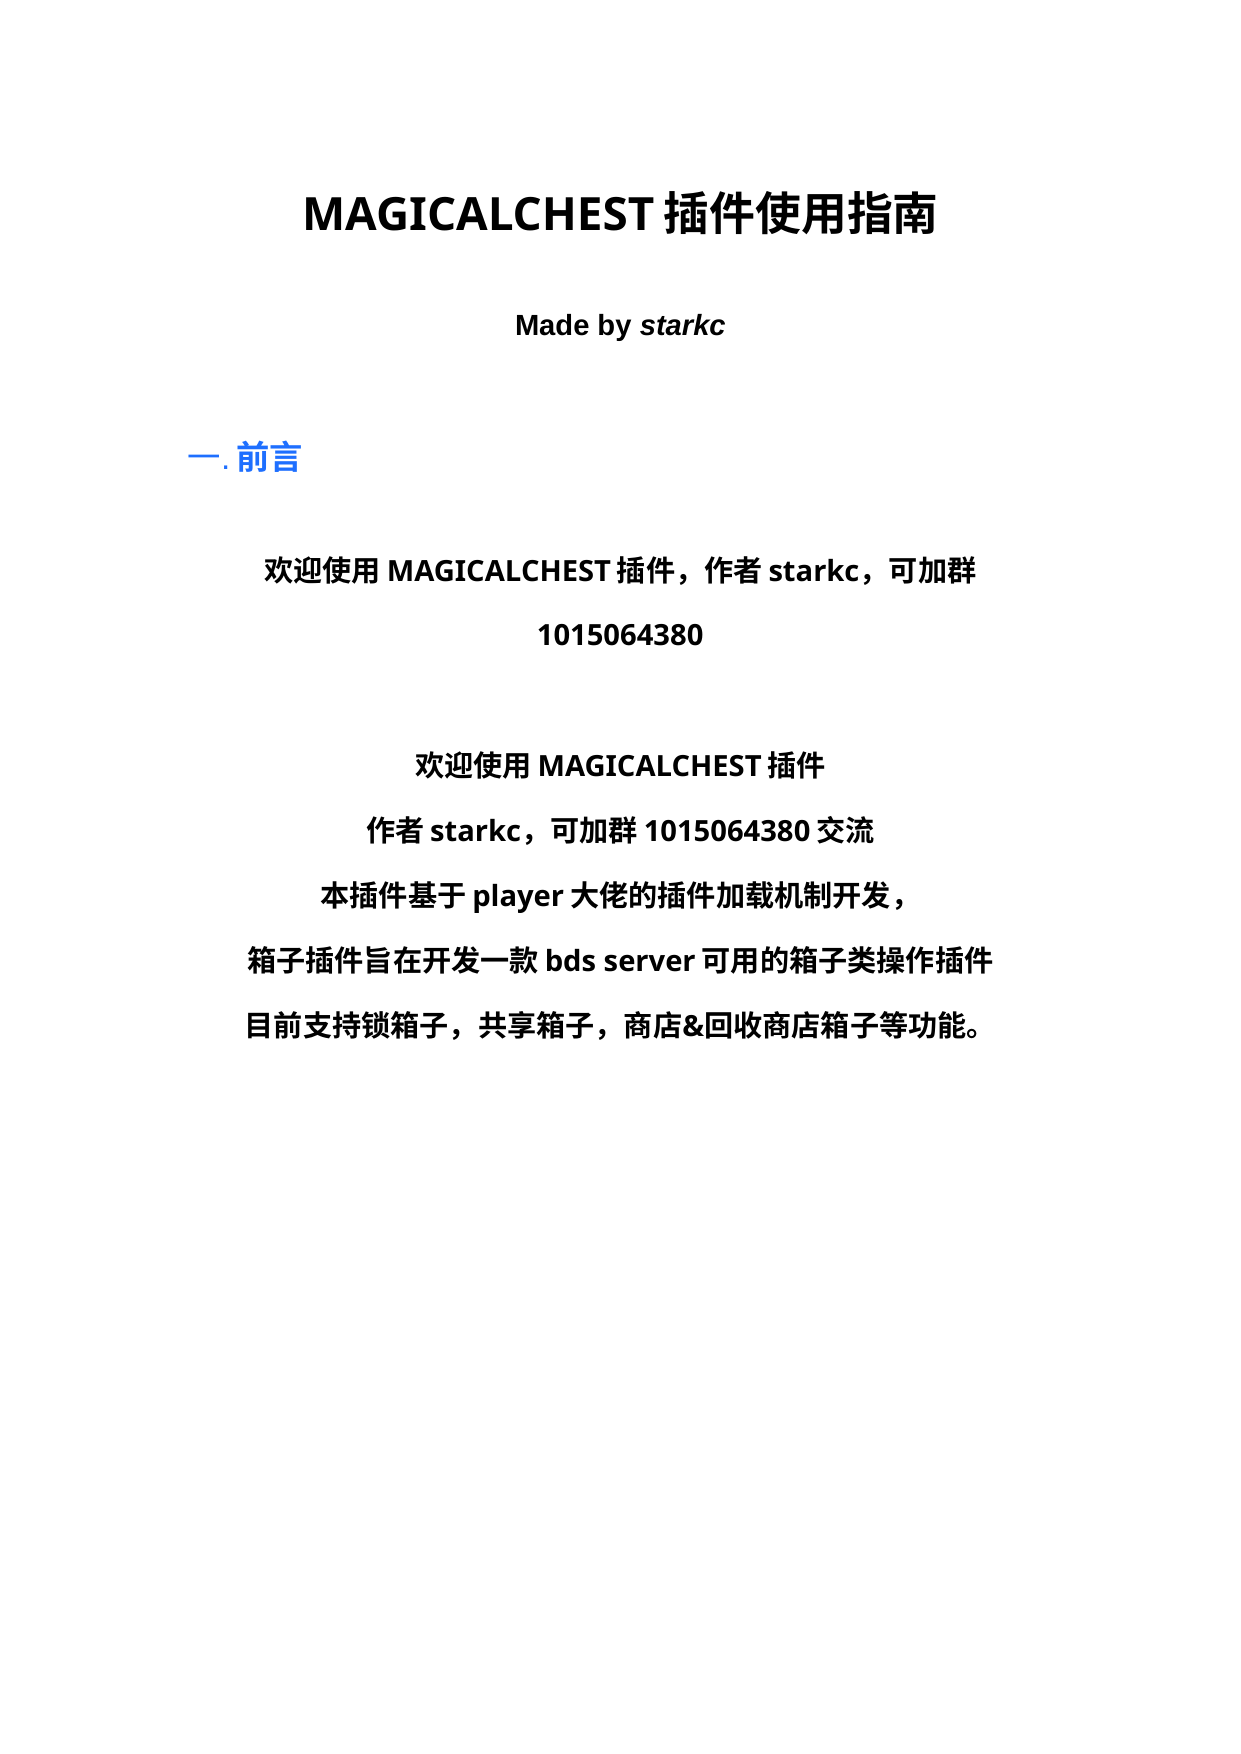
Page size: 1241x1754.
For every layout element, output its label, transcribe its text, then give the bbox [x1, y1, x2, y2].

text Made by starkc [187, 293, 1053, 358]
text 本插件基于player大佬的插件加载机制开发， [187, 862, 1053, 927]
text 欢迎使用MAGICALCHEST插件 [187, 732, 1053, 797]
text 箱子插件旨在开发一款bds server可用的箱子类操作插件 [187, 927, 1053, 992]
text 欢迎使用MAGICALCHEST插件，作者starkc，可加群1015064380 [187, 537, 1053, 667]
text 作者starkc，可加群1015064380交流 [187, 797, 1053, 862]
text 目前支持锁箱子，共享箱子，商店&回收商店箱子等功能。 [187, 992, 1053, 1057]
subtitle MAGICALCHEST插件使用指南 [187, 162, 1053, 259]
subtitle 前言 [187, 423, 1053, 488]
